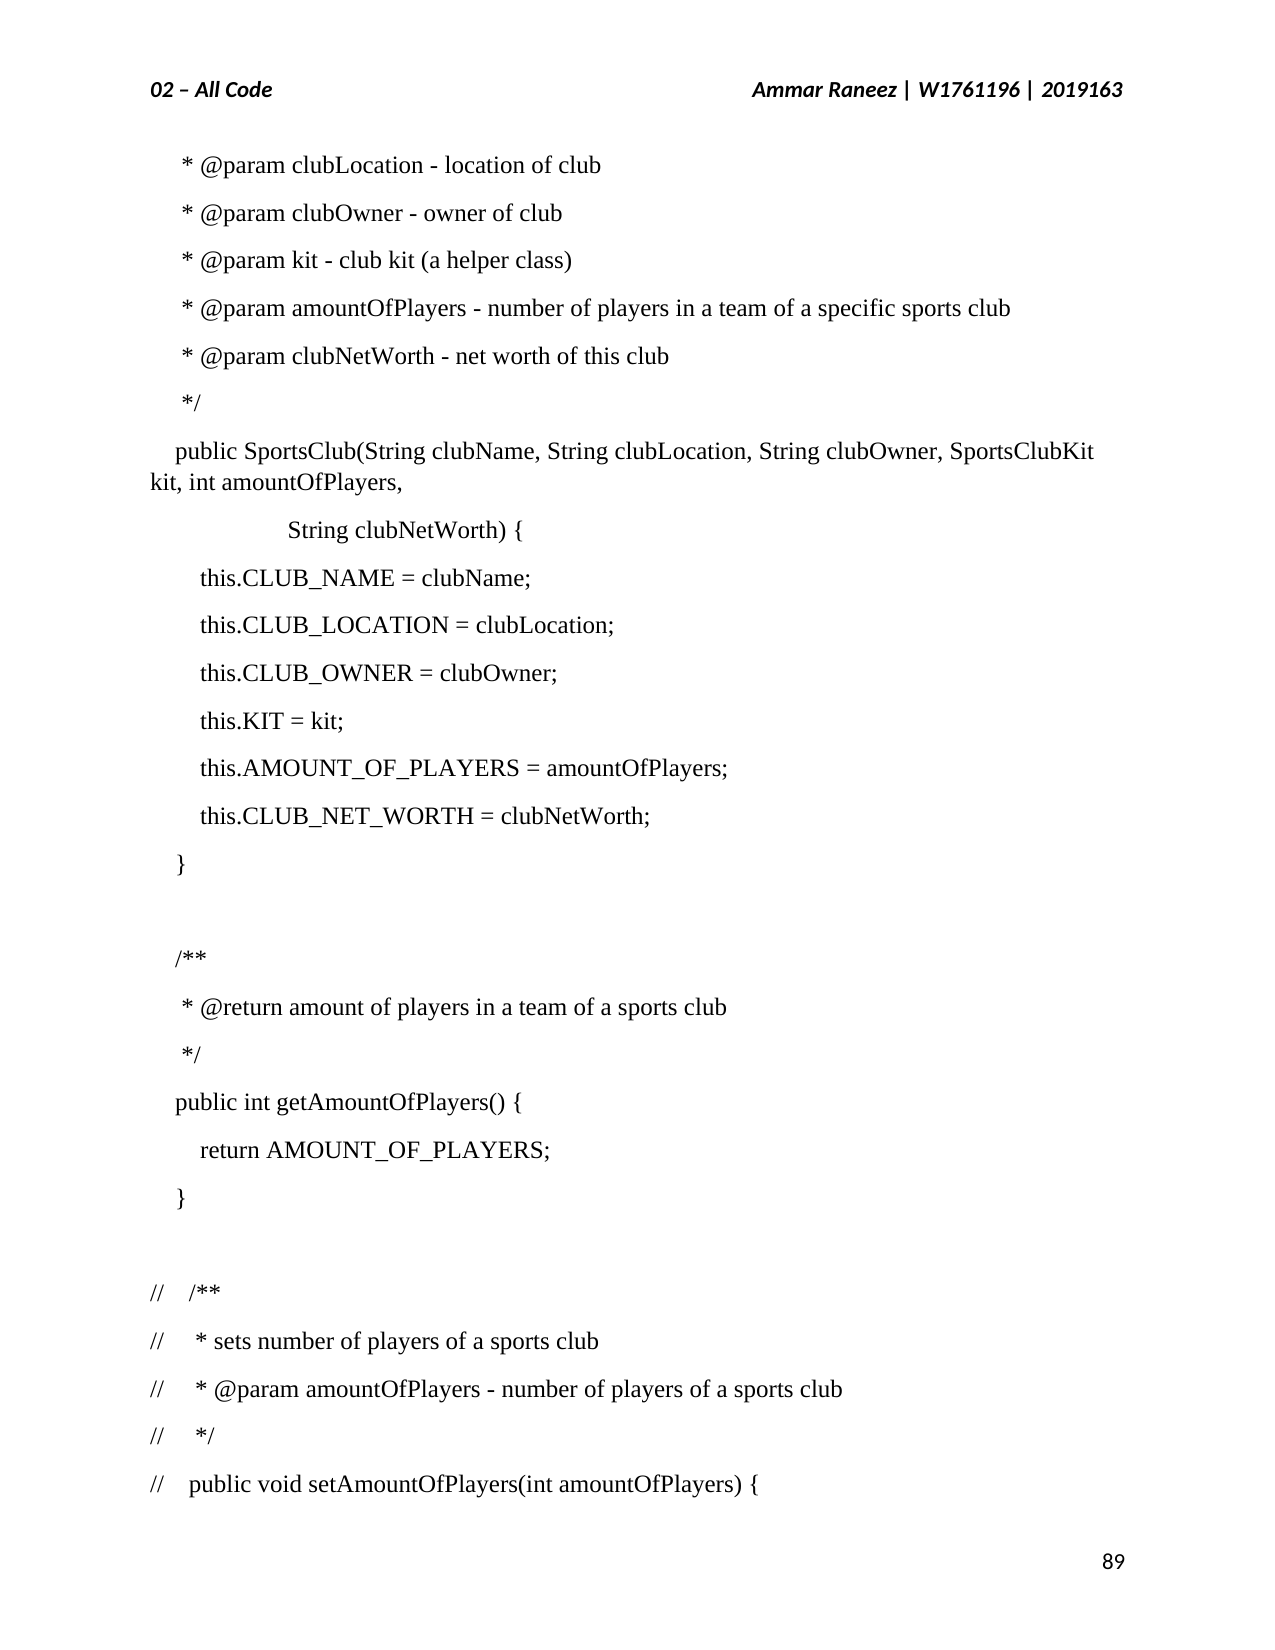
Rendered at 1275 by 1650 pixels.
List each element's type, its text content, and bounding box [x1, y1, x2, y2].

text * @return amount of players in a team of a sports club [150, 992, 1125, 1021]
text /** [150, 944, 1125, 973]
text * @param clubNetWorth - net worth of this club [150, 341, 1125, 369]
text } [150, 1183, 1125, 1212]
text */ [150, 1040, 1125, 1068]
text } [150, 849, 1125, 878]
text * @param clubLocation - location of club [150, 150, 1125, 179]
text // /** [150, 1278, 1125, 1307]
text // * @param amountOfPlayers - number of players of a sports club [150, 1374, 1125, 1402]
text this.CLUB_NET_WORTH = clubNetWorth; [150, 801, 1125, 830]
text this.CLUB_NAME = clubName; [150, 563, 1125, 591]
text // */ [150, 1421, 1125, 1450]
text * @param kit - club kit (a helper class) [150, 245, 1125, 274]
text public int getAmountOfPlayers() { [150, 1087, 1125, 1116]
text * @param amountOfPlayers - number of players in a team of a specific sports club [150, 293, 1125, 322]
text public SportsClub(String clubName, String clubLocation, String clubOwner, SportsClubKit kit, int amountOfPlayers, [150, 436, 1125, 496]
text this.KIT = kit; [150, 706, 1125, 734]
text this.AMOUNT_OF_PLAYERS = amountOfPlayers; [150, 753, 1125, 782]
text */ [150, 388, 1125, 417]
text * @param clubOwner - owner of club [150, 198, 1125, 226]
text this.CLUB_LOCATION = clubLocation; [150, 610, 1125, 639]
text String clubNetWorth) { [150, 515, 1125, 544]
text this.CLUB_OWNER = clubOwner; [150, 658, 1125, 687]
text return AMOUNT_OF_PLAYERS; [150, 1135, 1125, 1164]
text // public void setAmountOfPlayers(int amountOfPlayers) { [150, 1469, 1125, 1498]
text // * sets number of players of a sports club [150, 1326, 1125, 1355]
